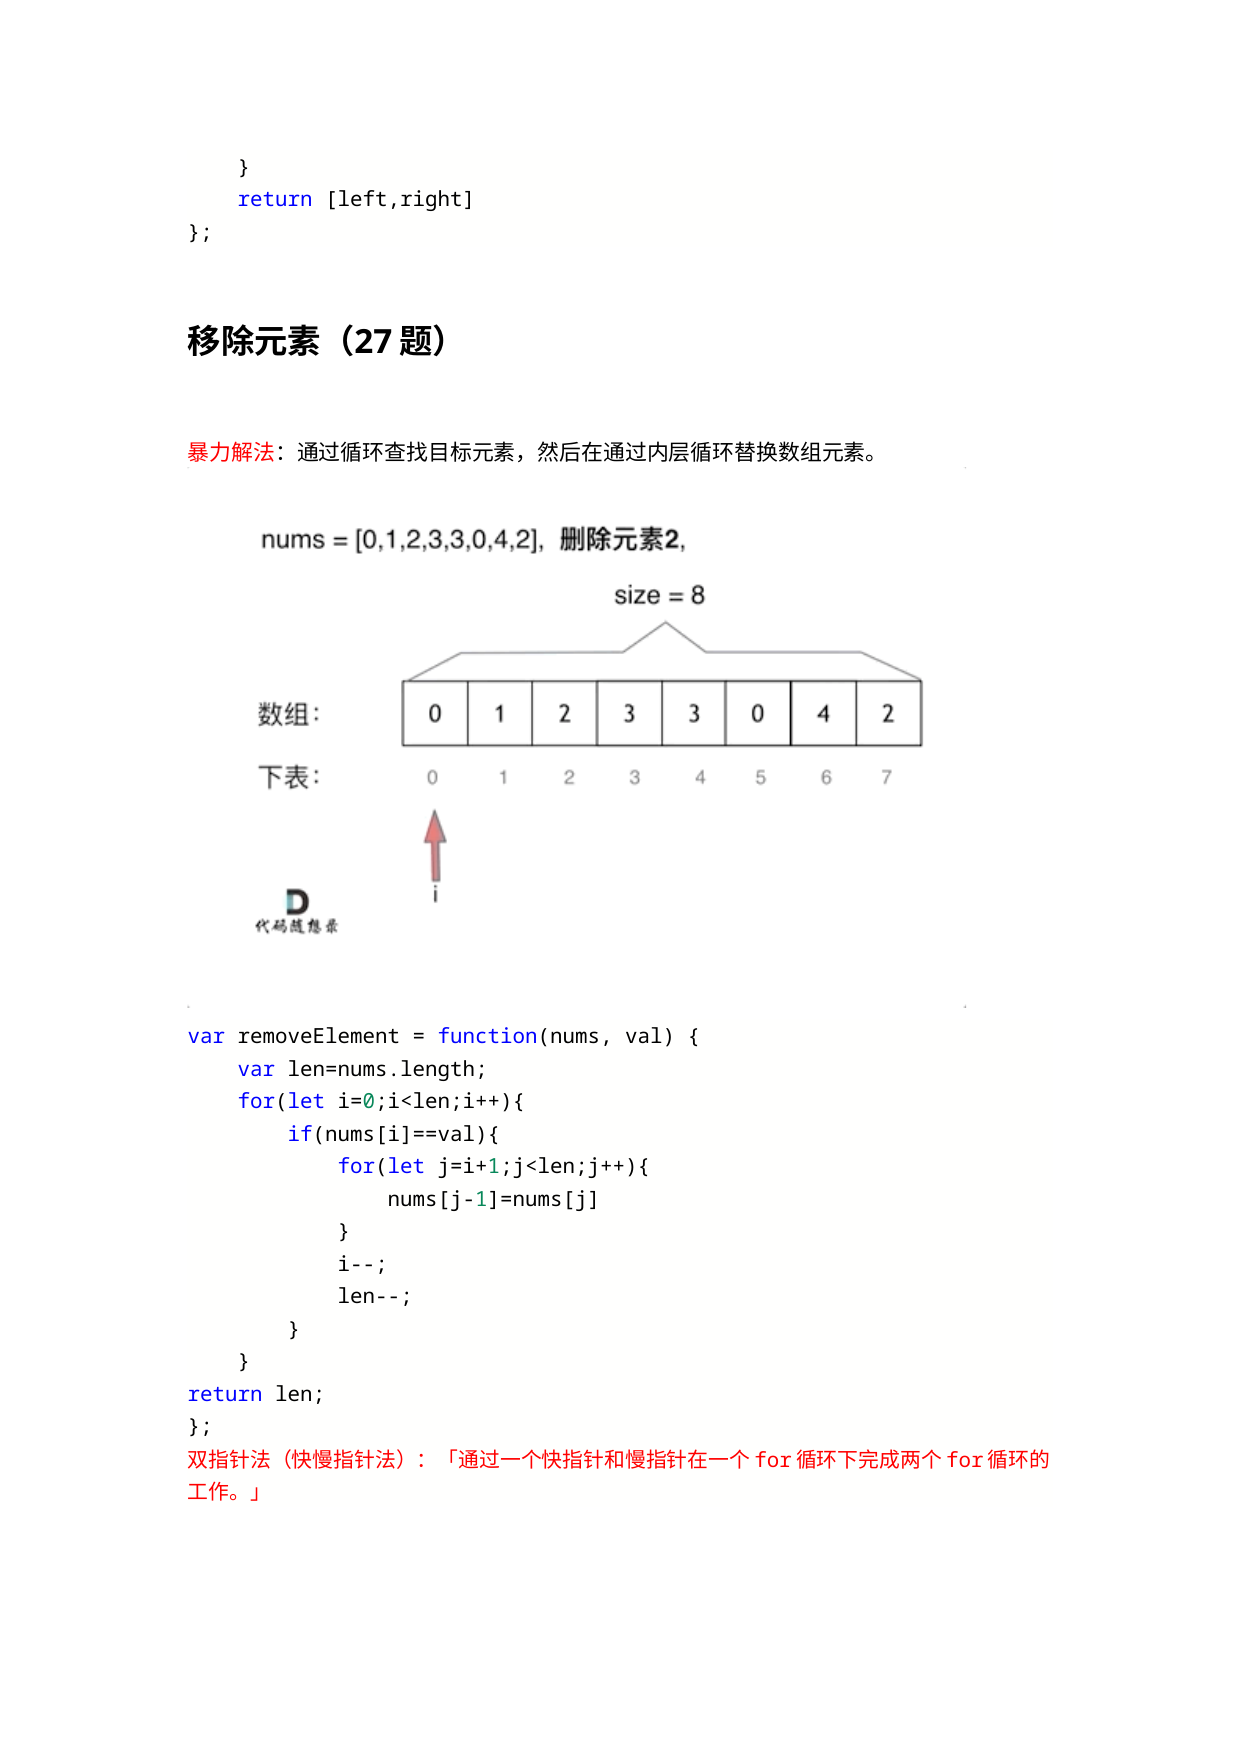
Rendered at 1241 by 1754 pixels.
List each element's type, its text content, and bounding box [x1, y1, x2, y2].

text } [187, 1312, 1053, 1344]
picture [187, 467, 967, 1008]
text len--; [187, 1279, 1053, 1312]
text nums[j-1]=nums[j] [187, 1182, 1053, 1214]
text }; [187, 1409, 1053, 1442]
text } [187, 150, 1053, 182]
text for(let j=i+1;j<len;j++){ [187, 1149, 1053, 1182]
text return len; [187, 1377, 1053, 1409]
text } [187, 1214, 1053, 1247]
text for(let i=0;i<len;i++){ [187, 1084, 1053, 1117]
text var len=nums.length; [187, 1052, 1053, 1084]
text } [187, 1344, 1053, 1377]
text return [left,right] [187, 182, 1053, 215]
text 双指针法（快慢指针法）：「通过一个快指针和慢指针在一个for循环下完成两个for循环的工作。」 [187, 1442, 1053, 1507]
text i--; [187, 1247, 1053, 1279]
text }; [187, 215, 1053, 247]
subtitle 移除元素（27题） [187, 307, 1053, 372]
text 暴力解法：通过循环查找目标元素，然后在通过内层循环替换数组元素。 [187, 434, 1053, 467]
text var removeElement = function(nums, val) { [187, 1019, 1053, 1052]
text if(nums[i]==val){ [187, 1117, 1053, 1149]
